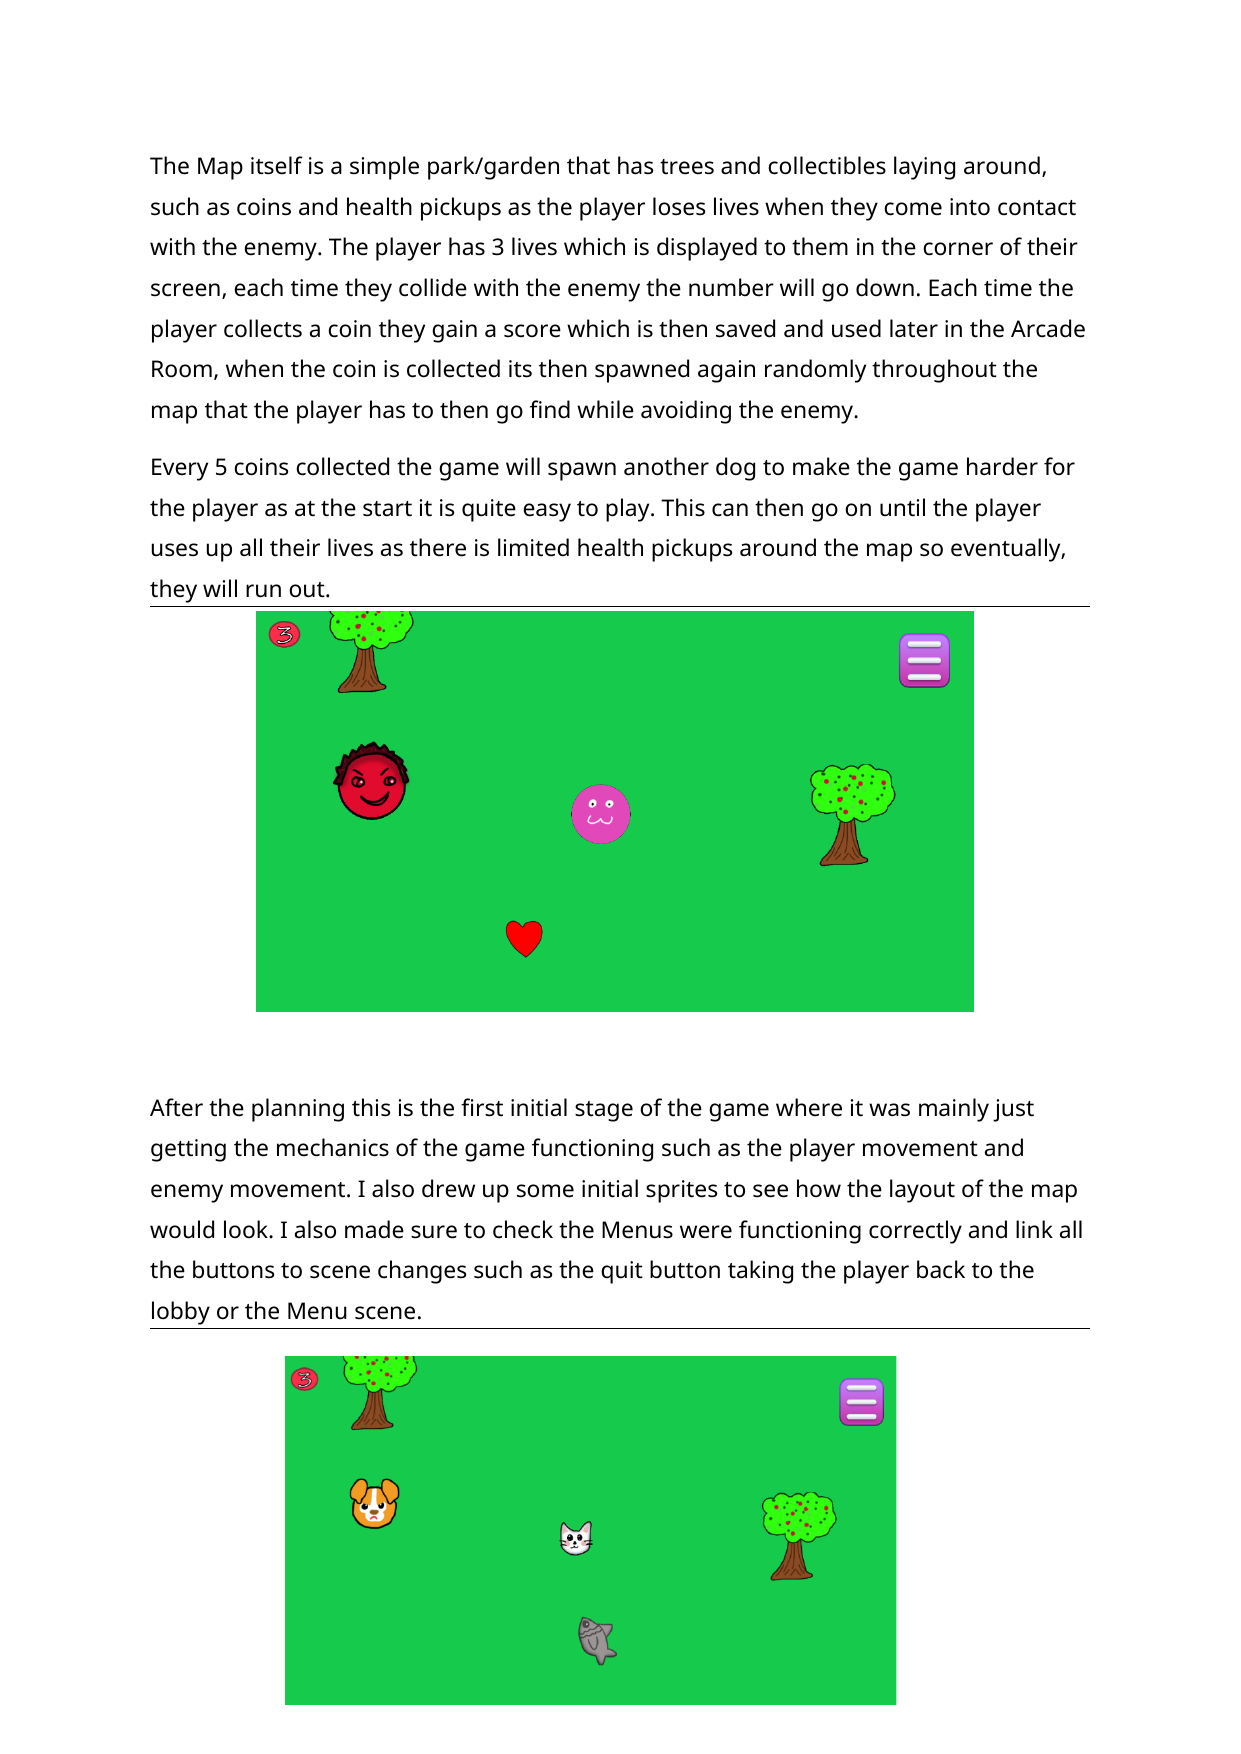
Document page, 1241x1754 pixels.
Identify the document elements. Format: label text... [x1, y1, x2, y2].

text Every 5 coins collected the game will spawn another dog to make the game harder for the player as at the start it is quite easy to play. This can then go on until the player uses up all their lives as there is limited health pickups around the map so eventually, they will run out. [150, 451, 1090, 606]
text The Map itself is a simple park/garden that has trees and collectibles laying around, such as coins and health pickups as the player loses lives when they come into contact with the enemy. The player has 3 lives which is displayed to them in the corner of their screen, each time they collide with the enemy the number will go down. Each time the player collects a coin they gain a score which is then saved and used later in the Arcade Room, when the coin is collected its then spawned again randomly throughout the map that the player has to then go find while avoiding the enemy. [150, 150, 1090, 425]
text After the planning this is the first initial stage of the game where it was mainly just getting the mechanics of the game functioning such as the player movement and enemy movement. I also drew up some initial sprites to see how the layout of the map would look. I also made sure to check the Menus were functioning correctly and link all the buttons to scene changes such as the quit button taking the player back to the lobby or the Menu scene. [150, 1092, 1090, 1328]
picture [283, 1356, 897, 1704]
picture [255, 611, 973, 1011]
